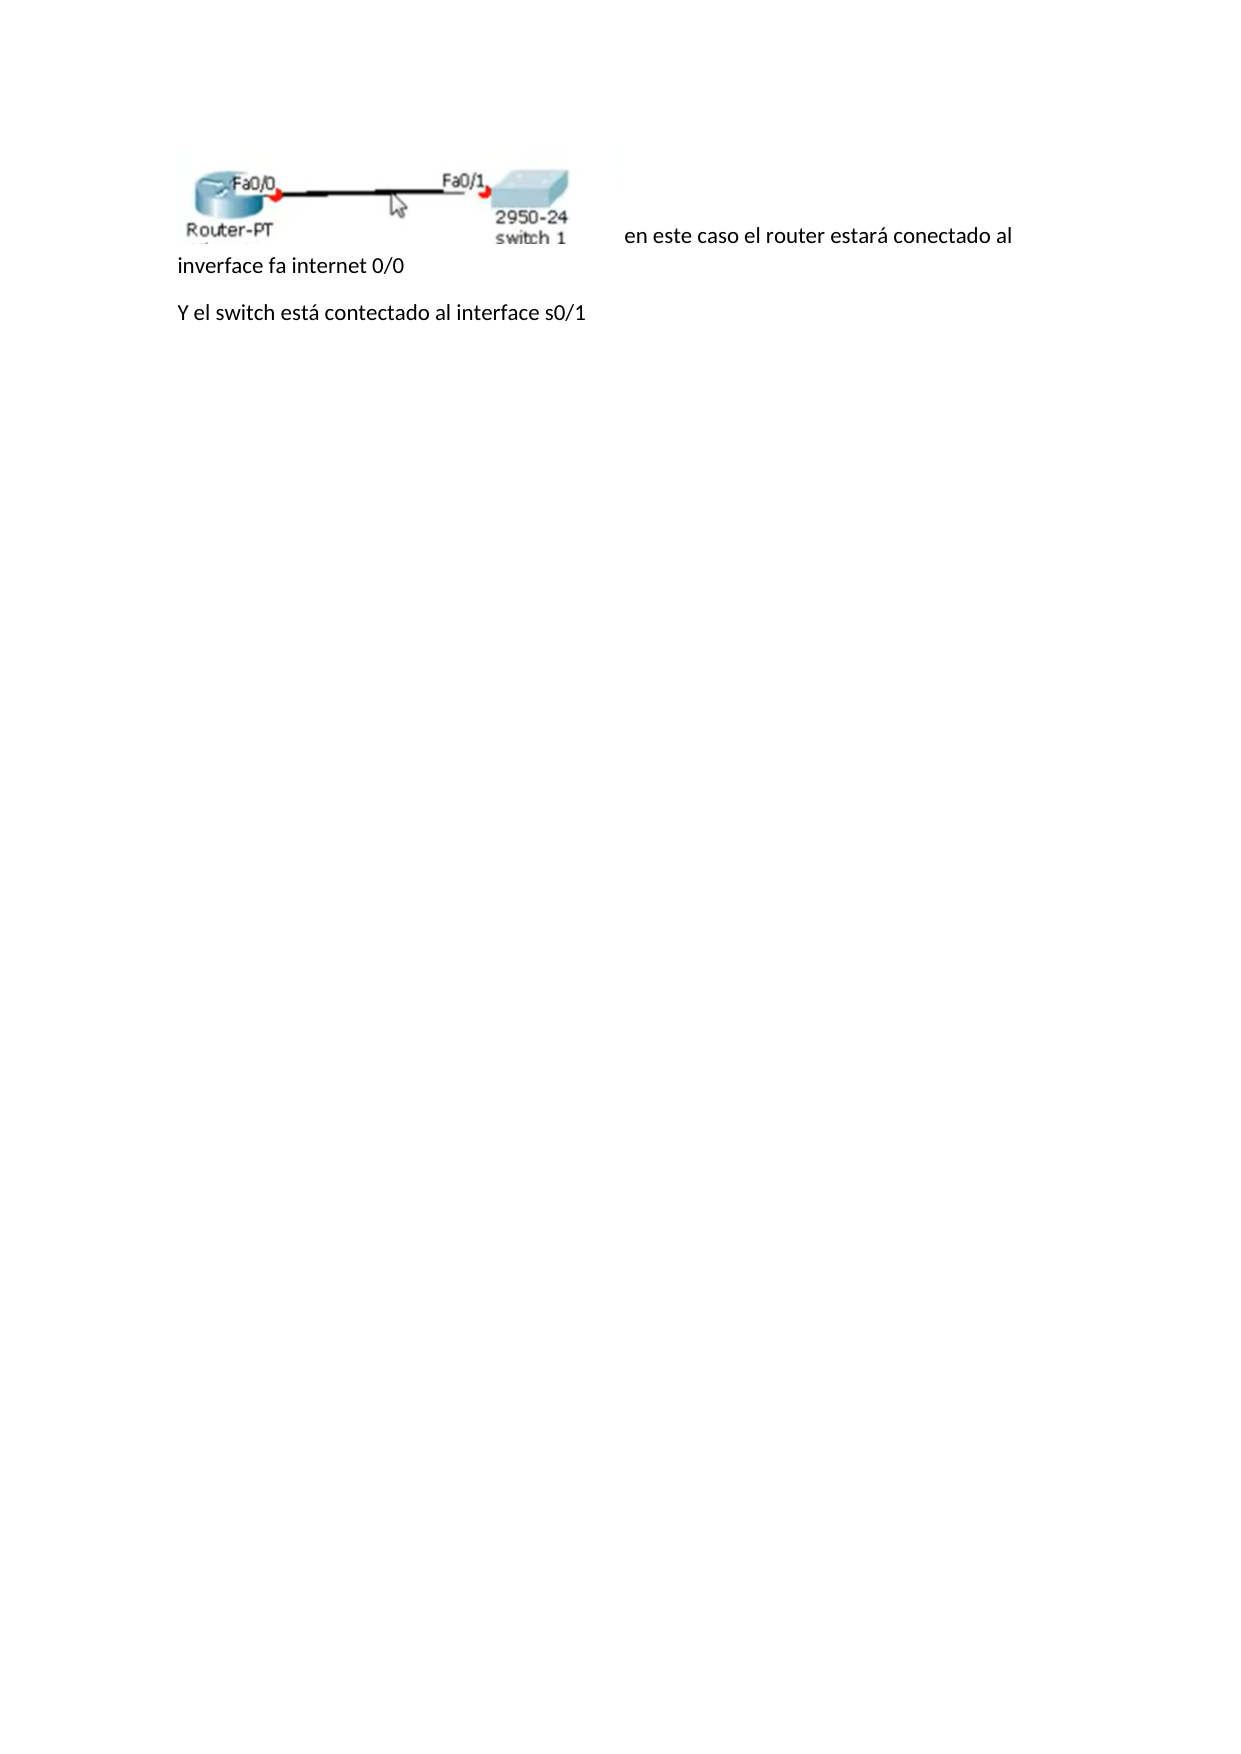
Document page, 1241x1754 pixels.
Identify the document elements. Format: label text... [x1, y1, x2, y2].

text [177, 148, 1063, 279]
text Y el switch está contectado al interface s0/1 [177, 298, 1063, 326]
picture [177, 147, 624, 244]
